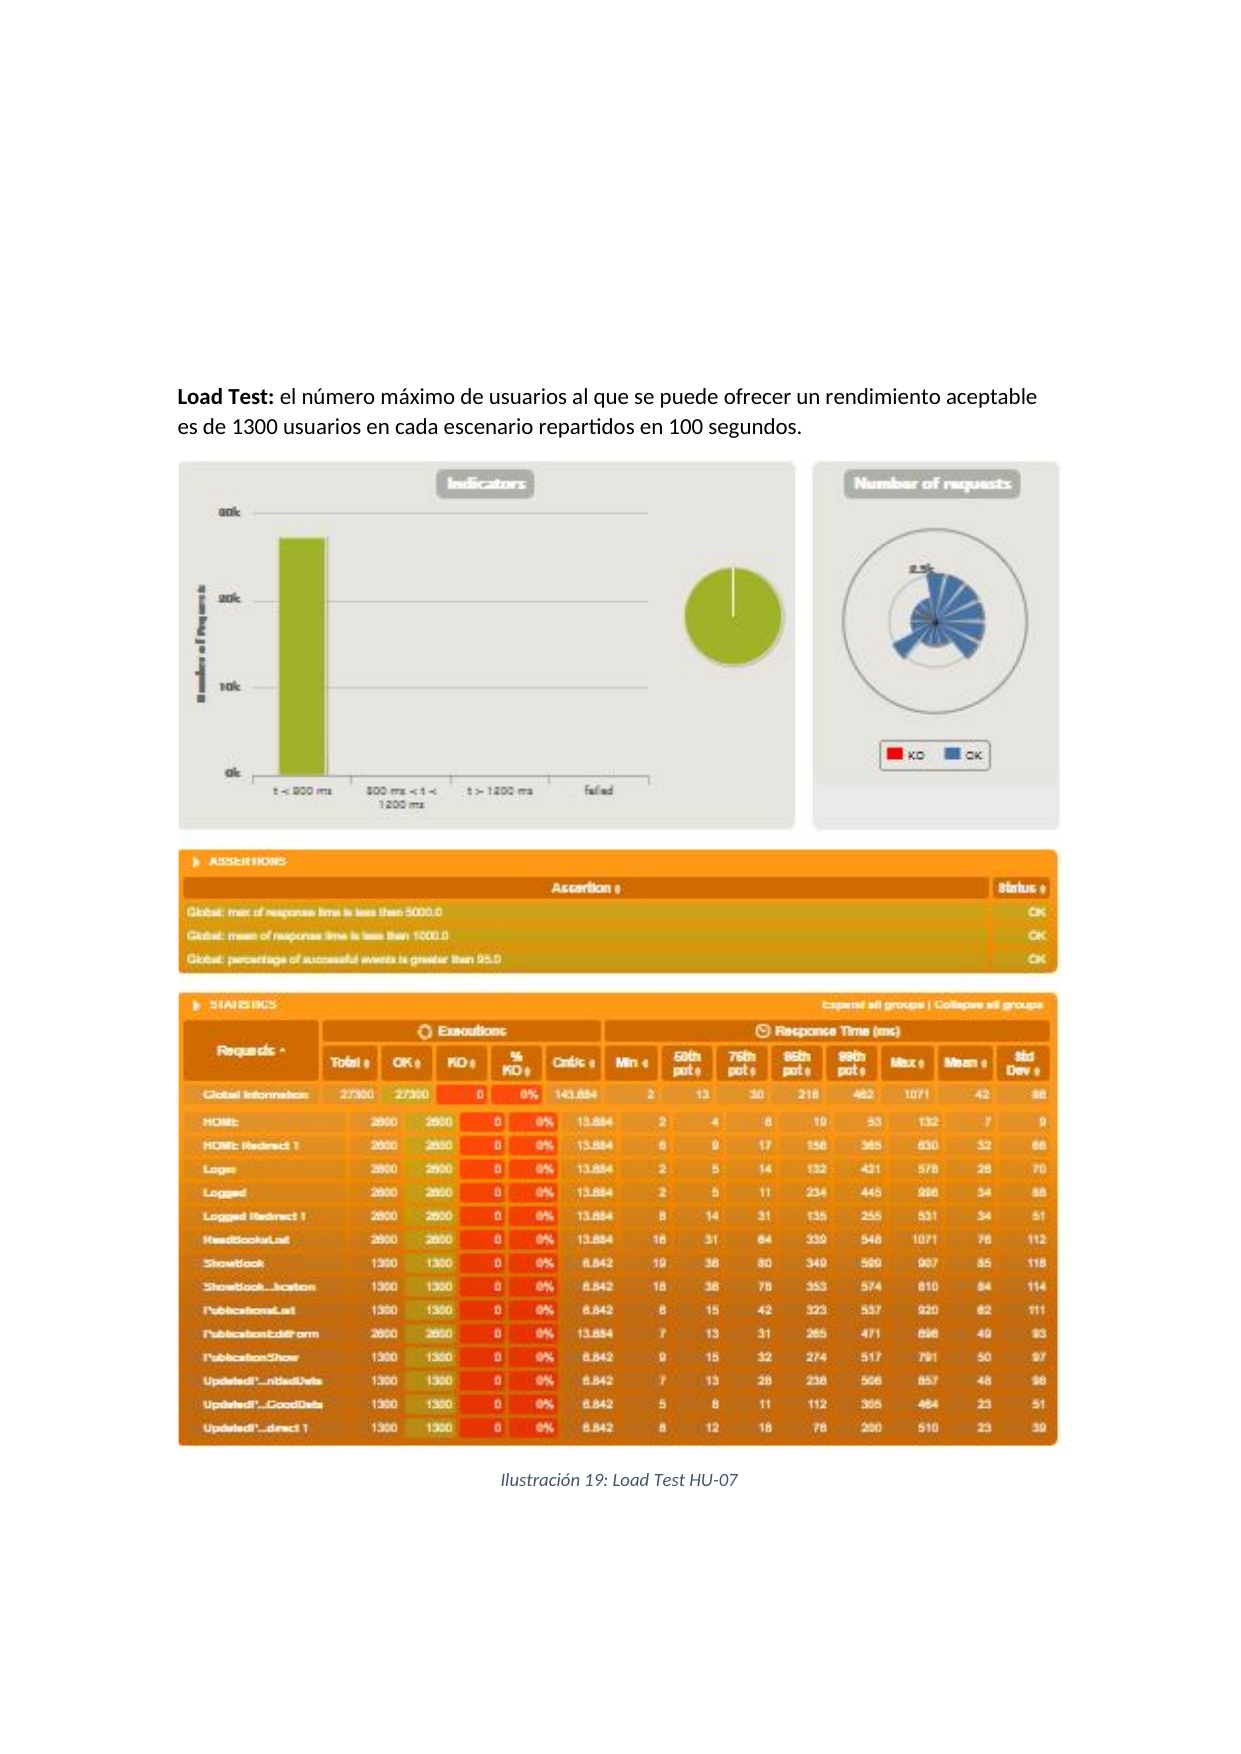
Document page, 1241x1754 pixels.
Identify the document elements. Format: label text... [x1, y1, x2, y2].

text Ilustración 19: Load Test HU-07 [177, 1468, 1063, 1491]
text Load Test: el número máximo de usuarios al que se puede ofrecer un rendimiento aceptable es de 1300 usuarios en cada escenario repartidos en 100 segundos. [177, 382, 1063, 440]
picture [178, 459, 1062, 1450]
